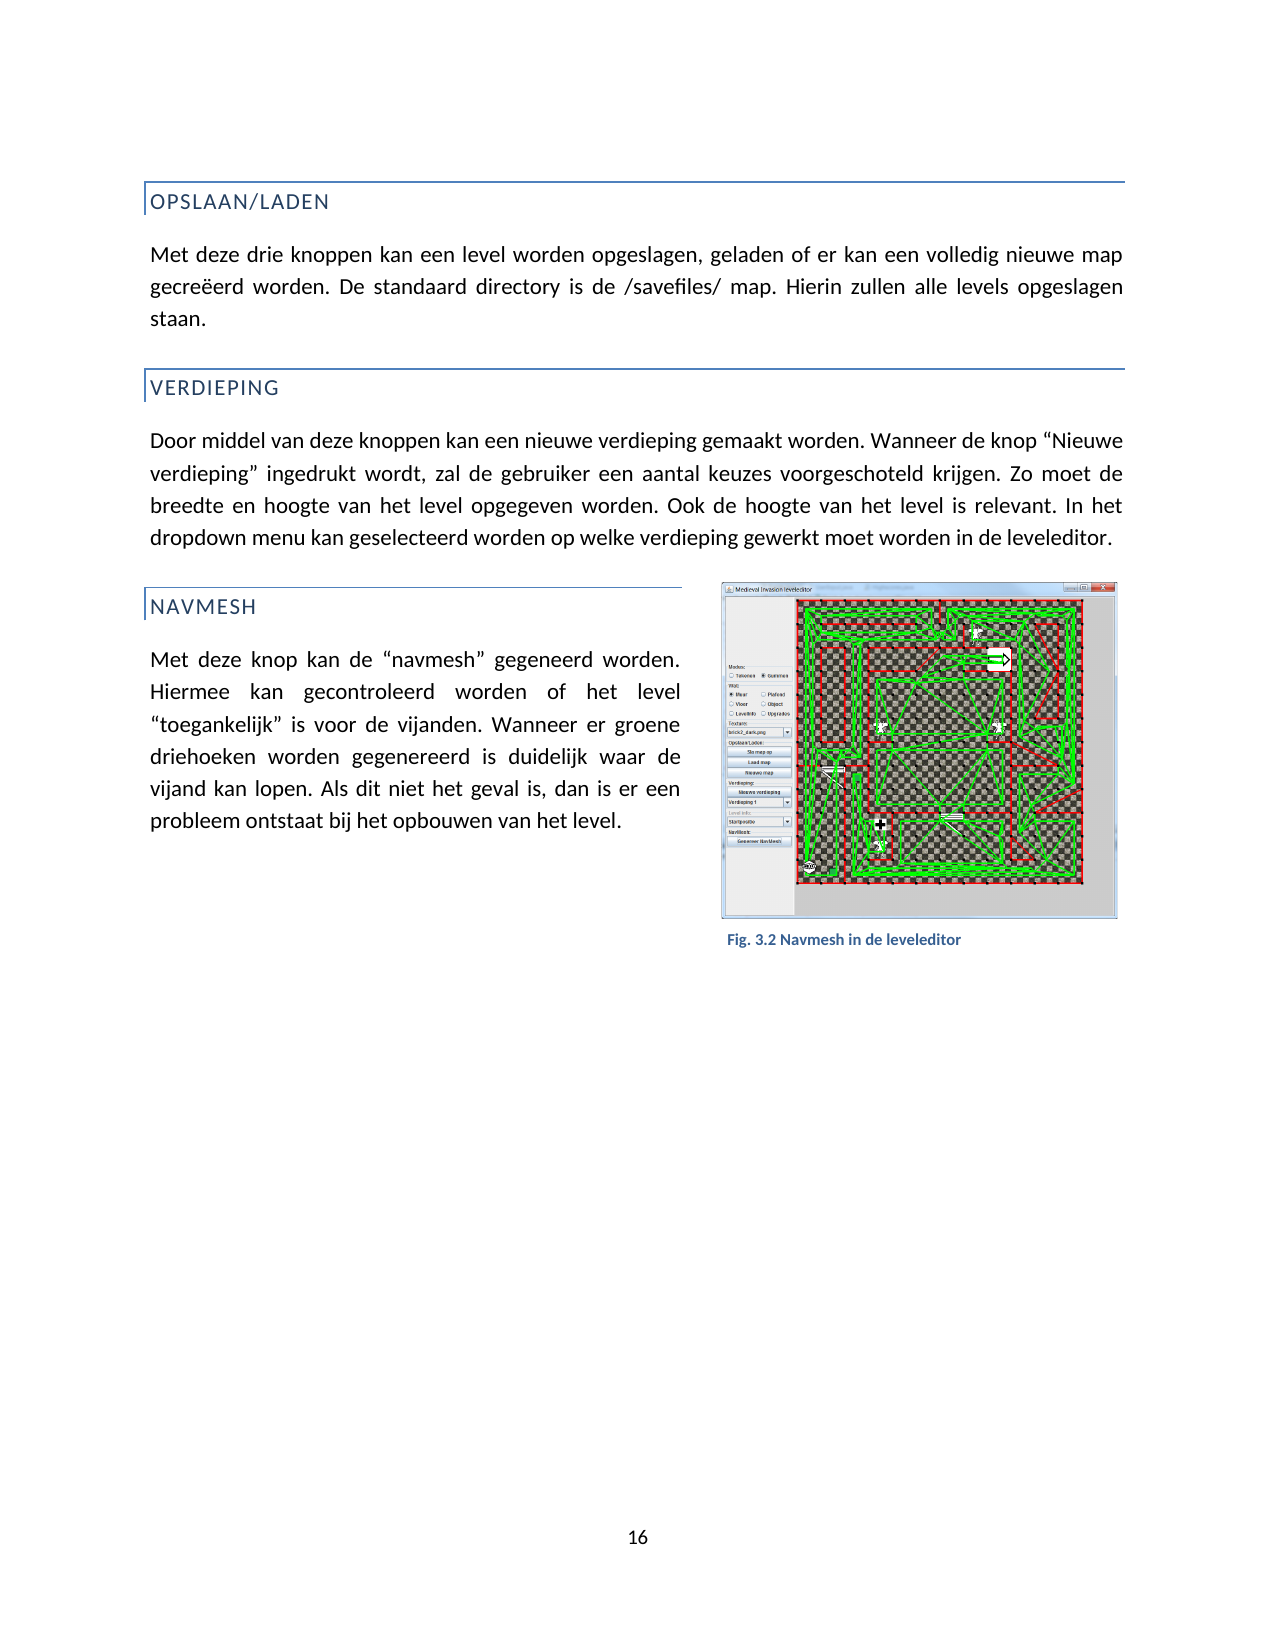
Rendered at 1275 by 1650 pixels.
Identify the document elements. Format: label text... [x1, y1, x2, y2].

text Door middel van deze knoppen kan een nieuwe verdieping gemaakt worden. Wanneer de knop “Nieuwe verdieping” ingedrukt wordt, zal de gebruiker een aantal keuzes voorgeschoteld krijgen. Zo moet de breedte en hoogte van het level opgegeven worden. Ook de hoogte van het level is relevant. In het dropdown menu kan geselecteerd worden op welke verdieping gewerkt moet worden in de leveleditor. [150, 427, 1125, 551]
picture [721, 582, 1118, 919]
text Met deze drie knoppen kan een level worden opgeslagen, geladen of er kan een volledig nieuwe map gecreëerd worden. De standaard directory is de /savefiles/ map. Hierin zullen alle levels opgeslagen staan. [150, 240, 1125, 332]
text Met deze knop kan de “navmesh” gegeneerd worden. Hiermee kan gecontroleerd worden of het level “toegankelijk” is voor de vijanden. Wanneer er groene driehoeken worden gegenereerd is duidelijk waar de vijand kan lopen. Als dit niet het geval is, dan is er een probleem ontstaat bij het opbouwen van het level. [150, 645, 682, 834]
subtitle Navmesh [146, 588, 682, 620]
subtitle Verdieping [146, 370, 1125, 402]
subtitle Opslaan/laden [146, 183, 1125, 215]
